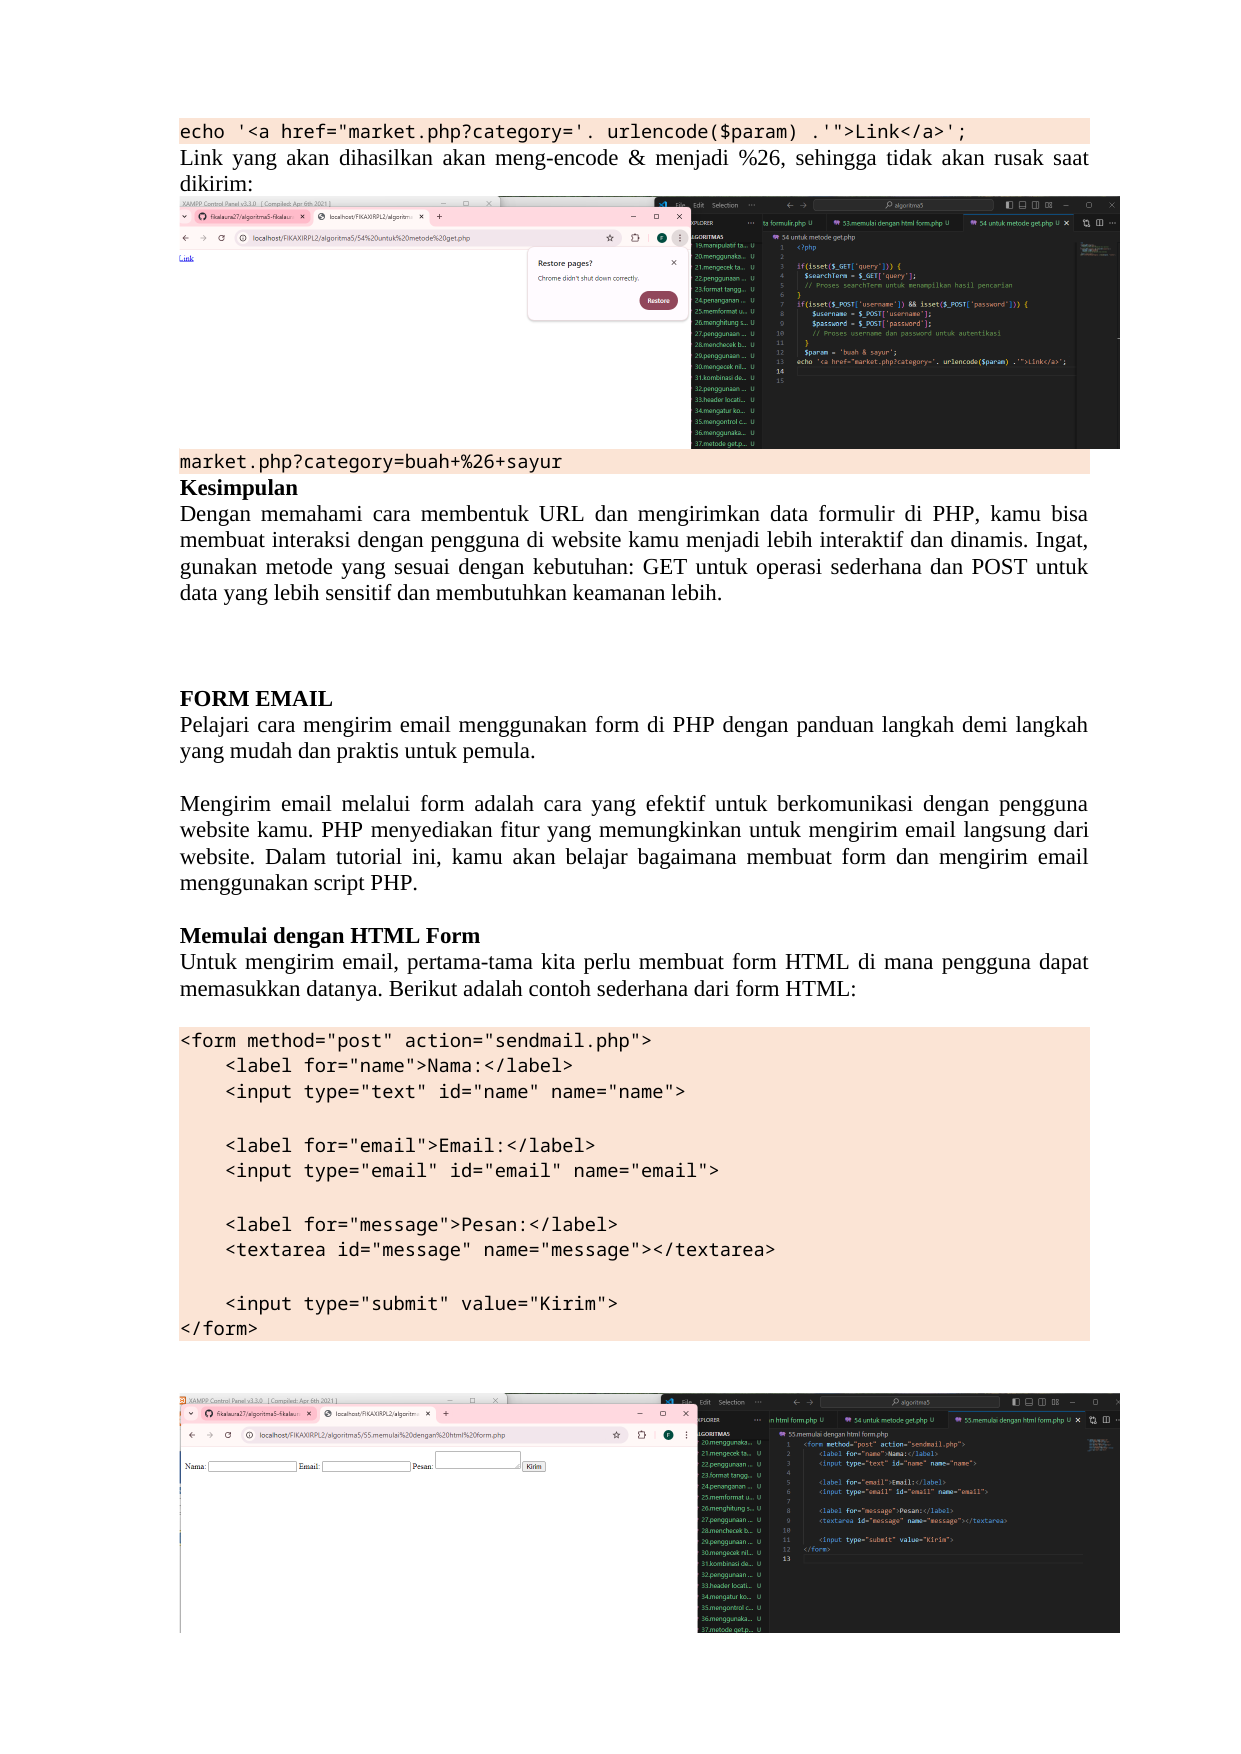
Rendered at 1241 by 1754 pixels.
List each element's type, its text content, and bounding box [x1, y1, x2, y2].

text Memulai dengan HTML Form [179, 922, 1090, 948]
picture [179, 1393, 1120, 1633]
text Kesimpulan [179, 474, 1090, 500]
text market.php?category=buah+%26+sayur [179, 449, 1090, 474]
text <input type="email" id="email" name="email"> [179, 1157, 1090, 1183]
text <textarea id="message" name="message"></textarea> [179, 1236, 1090, 1262]
text Dengan memahami cara membentuk URL dan mengirimkan data formulir di PHP, kamu bisa membuat interaksi dengan pengguna di website kamu menjadi lebih interaktif dan dinamis. Ingat, gunakan metode yang sesuai dengan kebutuhan: GET untuk operasi sederhana dan POST untuk data yang lebih sensitif dan membutuhkan keamanan lebih. [179, 500, 1090, 606]
text <form method="post" action="sendmail.php"> [179, 1027, 1090, 1053]
text Pelajari cara mengirim email menggunakan form di PHP dengan panduan langkah demi langkah yang mudah dan praktis untuk pemula. [179, 711, 1090, 764]
text <label for="name">Nama:</label> [179, 1053, 1090, 1078]
picture [179, 196, 1120, 449]
text <input type="submit" value="Kirim"> [179, 1290, 1090, 1316]
text </form> [179, 1316, 1090, 1341]
text Mengirim email melalui form adalah cara yang efektif untuk berkomunikasi dengan pengguna website kamu. PHP menyediakan fitur yang memungkinkan untuk mengirim email langsung dari website. Dalam tutorial ini, kamu akan belajar bagaimana membuat form dan mengirim email menggunakan script PHP. [179, 790, 1090, 896]
text echo '<a href="market.php?category='. urlencode($param) .'">Link</a>'; [179, 118, 1090, 144]
text <label for="email">Email:</label> [179, 1132, 1090, 1157]
text FORM EMAIL [179, 685, 1090, 711]
text Link yang akan dihasilkan akan meng-encode & menjadi %26, sehingga tidak akan rusak saat dikirim: [179, 144, 1090, 196]
text <input type="text" id="name" name="name"> [179, 1078, 1090, 1104]
text Untuk mengirim email, pertama-tama kita perlu membuat form HTML di mana pengguna dapat memasukkan datanya. Berikut adalah contoh sederhana dari form HTML: [179, 948, 1090, 1001]
text <label for="message">Pesan:</label> [179, 1211, 1090, 1236]
